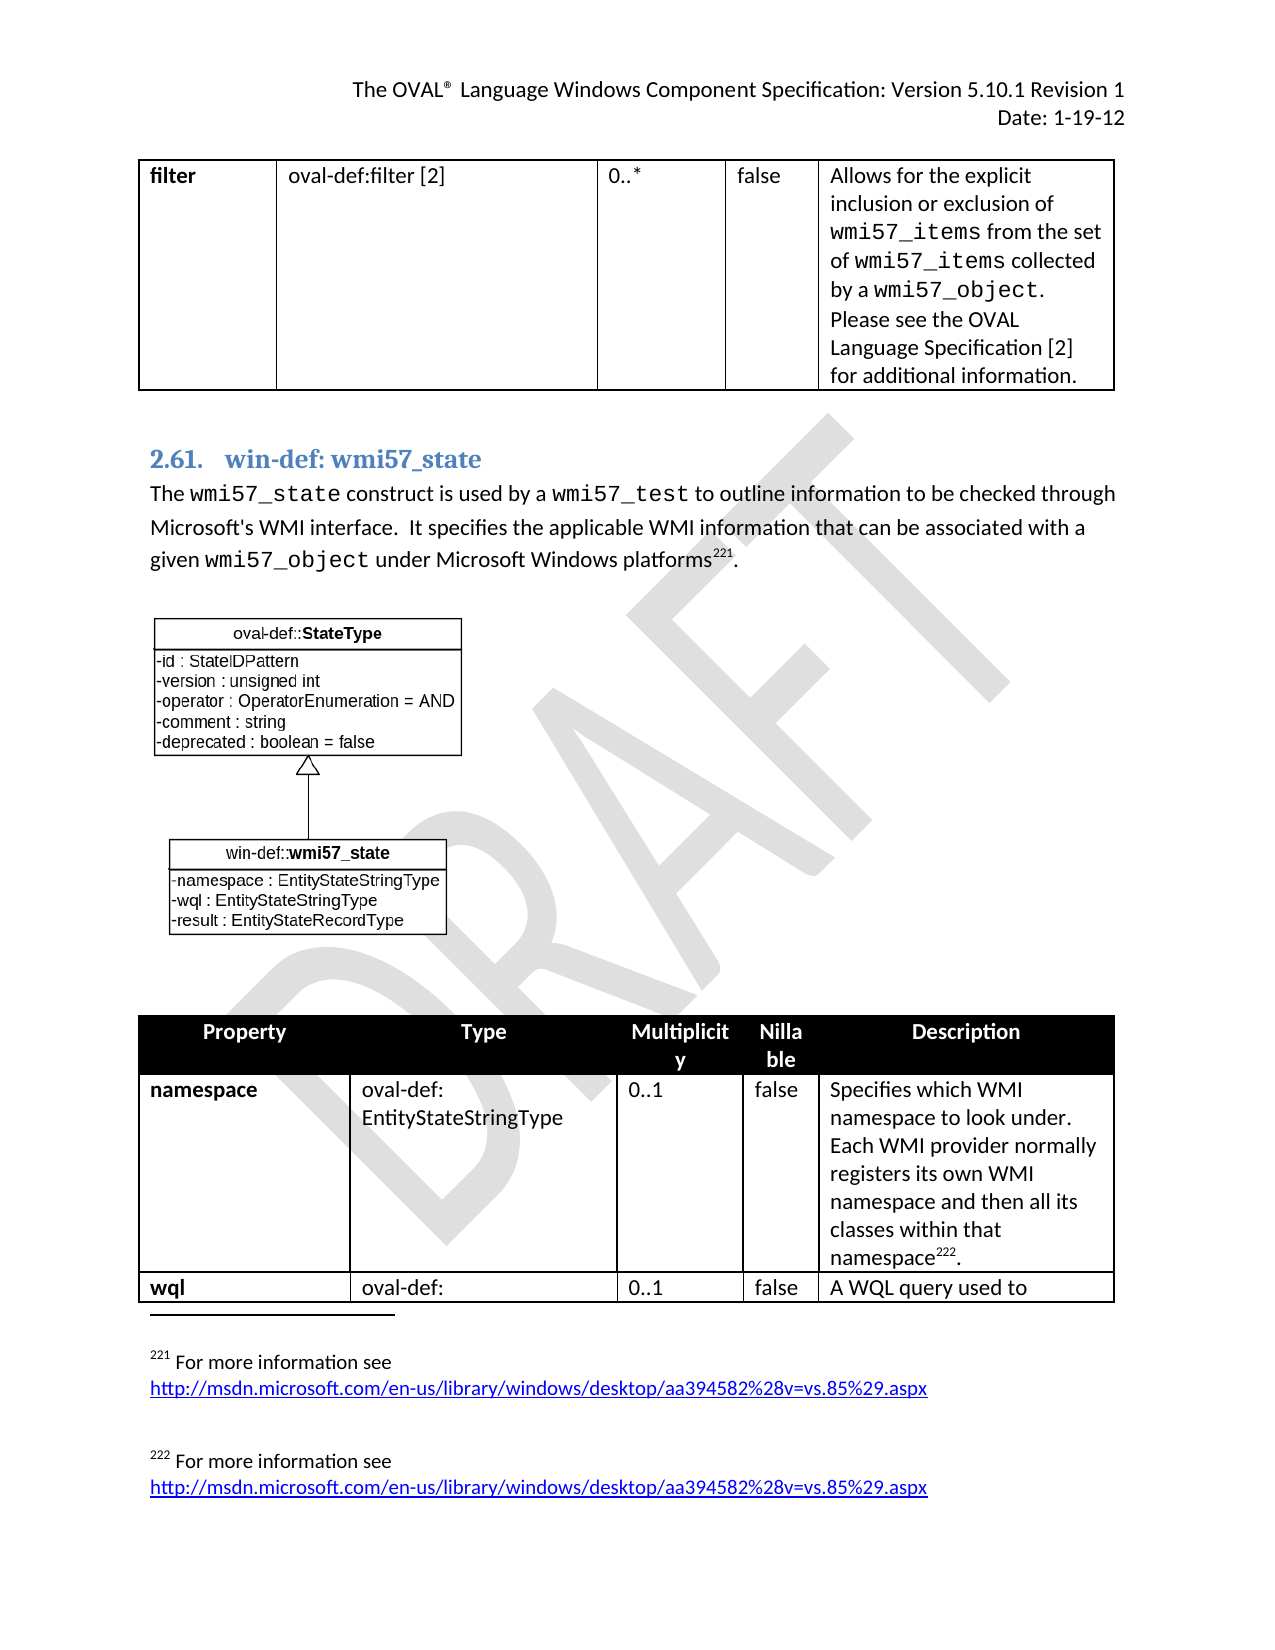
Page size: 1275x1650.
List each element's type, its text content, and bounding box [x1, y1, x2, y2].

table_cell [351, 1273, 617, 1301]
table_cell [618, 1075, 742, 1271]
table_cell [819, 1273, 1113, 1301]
subtitle win-def: wmi57_state [150, 444, 1125, 475]
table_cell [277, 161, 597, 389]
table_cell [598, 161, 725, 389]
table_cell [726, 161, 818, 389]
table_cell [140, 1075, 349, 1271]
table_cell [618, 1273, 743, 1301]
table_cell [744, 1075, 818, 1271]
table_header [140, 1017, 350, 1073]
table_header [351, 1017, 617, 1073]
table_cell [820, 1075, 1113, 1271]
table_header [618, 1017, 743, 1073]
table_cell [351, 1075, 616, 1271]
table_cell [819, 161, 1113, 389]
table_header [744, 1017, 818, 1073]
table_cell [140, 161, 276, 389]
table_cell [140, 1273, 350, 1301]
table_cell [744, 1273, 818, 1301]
text The wmi57_state construct is used by a wmi57_test to outline information to be checked through Microsoft's WMI interface. It specifies the applicable WMI information that can be associated with a given wmi57_object under Microsoft Windows platforms. [150, 479, 1125, 574]
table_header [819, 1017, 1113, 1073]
